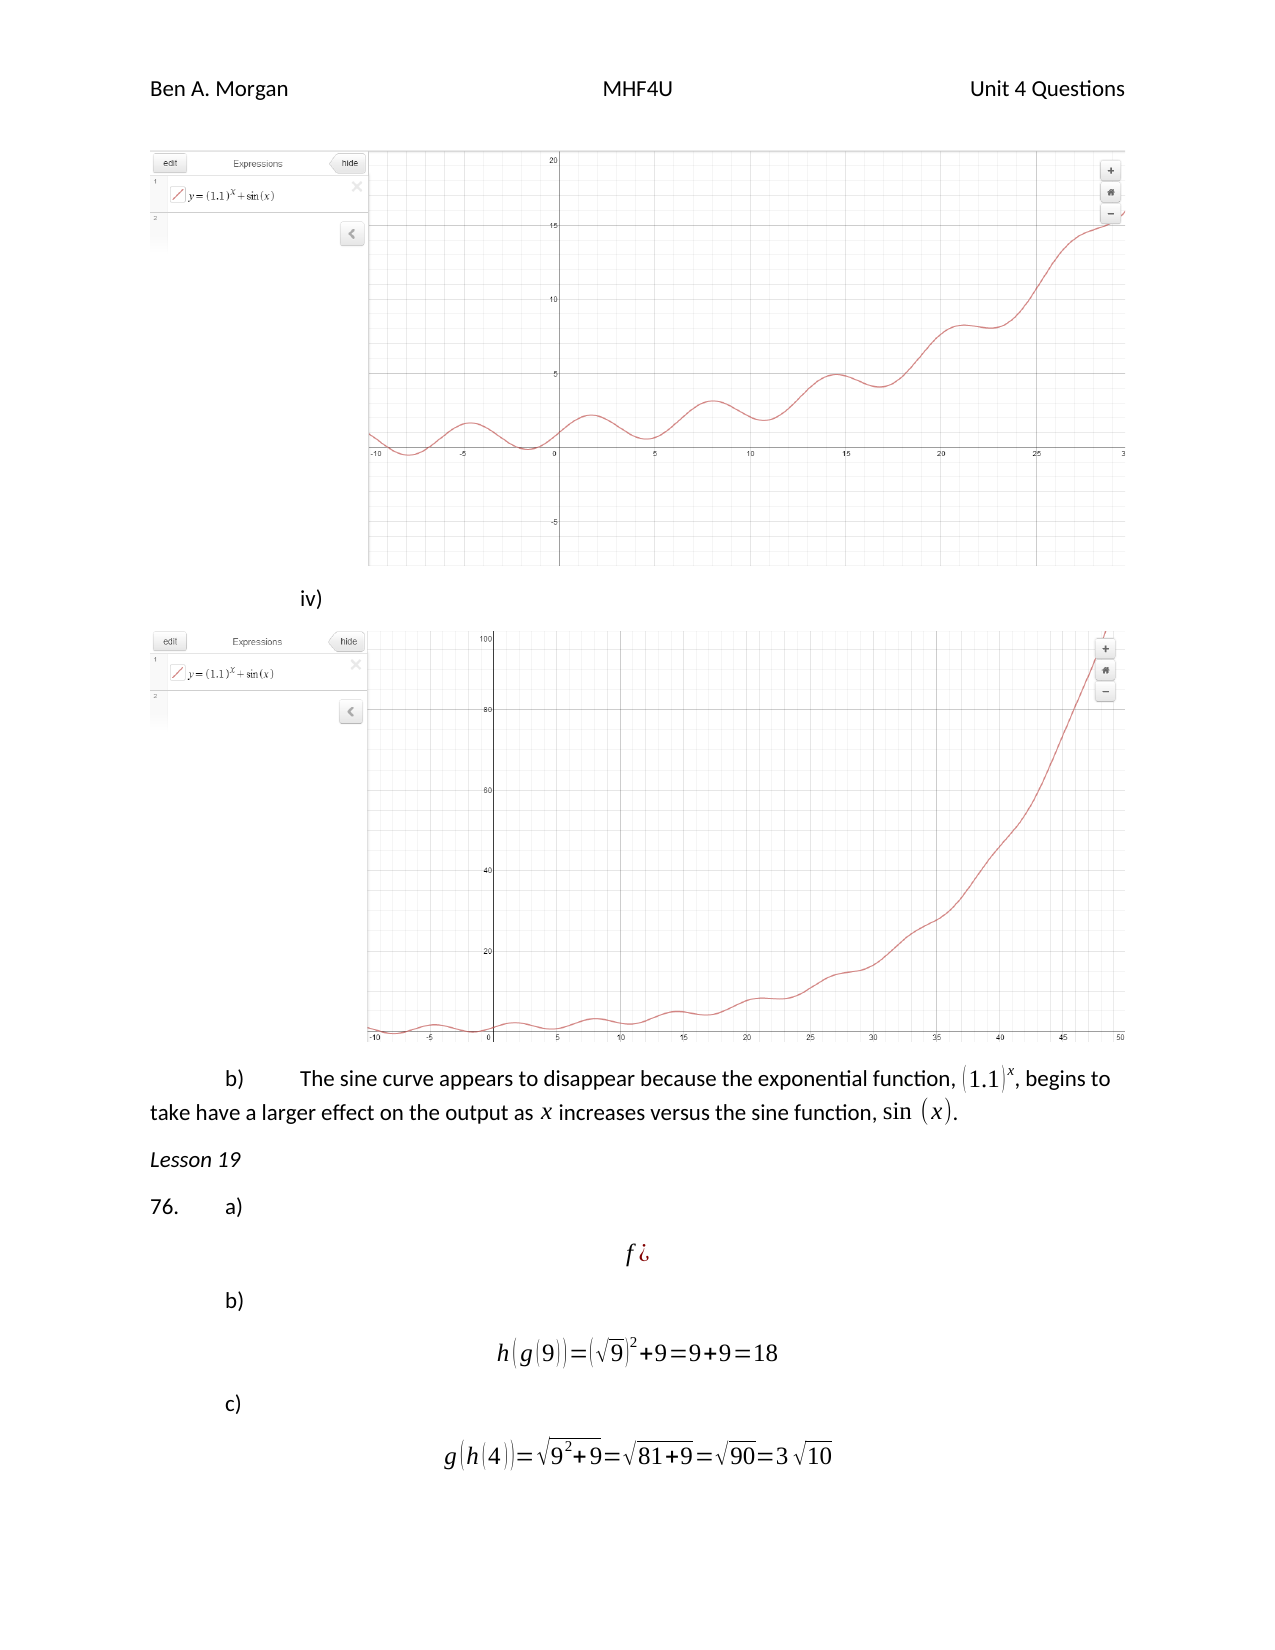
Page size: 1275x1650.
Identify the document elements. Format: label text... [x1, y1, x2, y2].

text iv) [150, 584, 1125, 612]
picture [150, 631, 1125, 1042]
text c) [150, 1389, 1125, 1417]
text b) The sine curve appears to disappear because the exponential function, , begins to take have a larger effect on the output as increases versus the sine function, . [150, 1061, 1125, 1127]
text b) [150, 1286, 1125, 1314]
picture [150, 150, 1125, 566]
text 76. a) [150, 1192, 1125, 1220]
text Lesson 19 [150, 1146, 1125, 1173]
